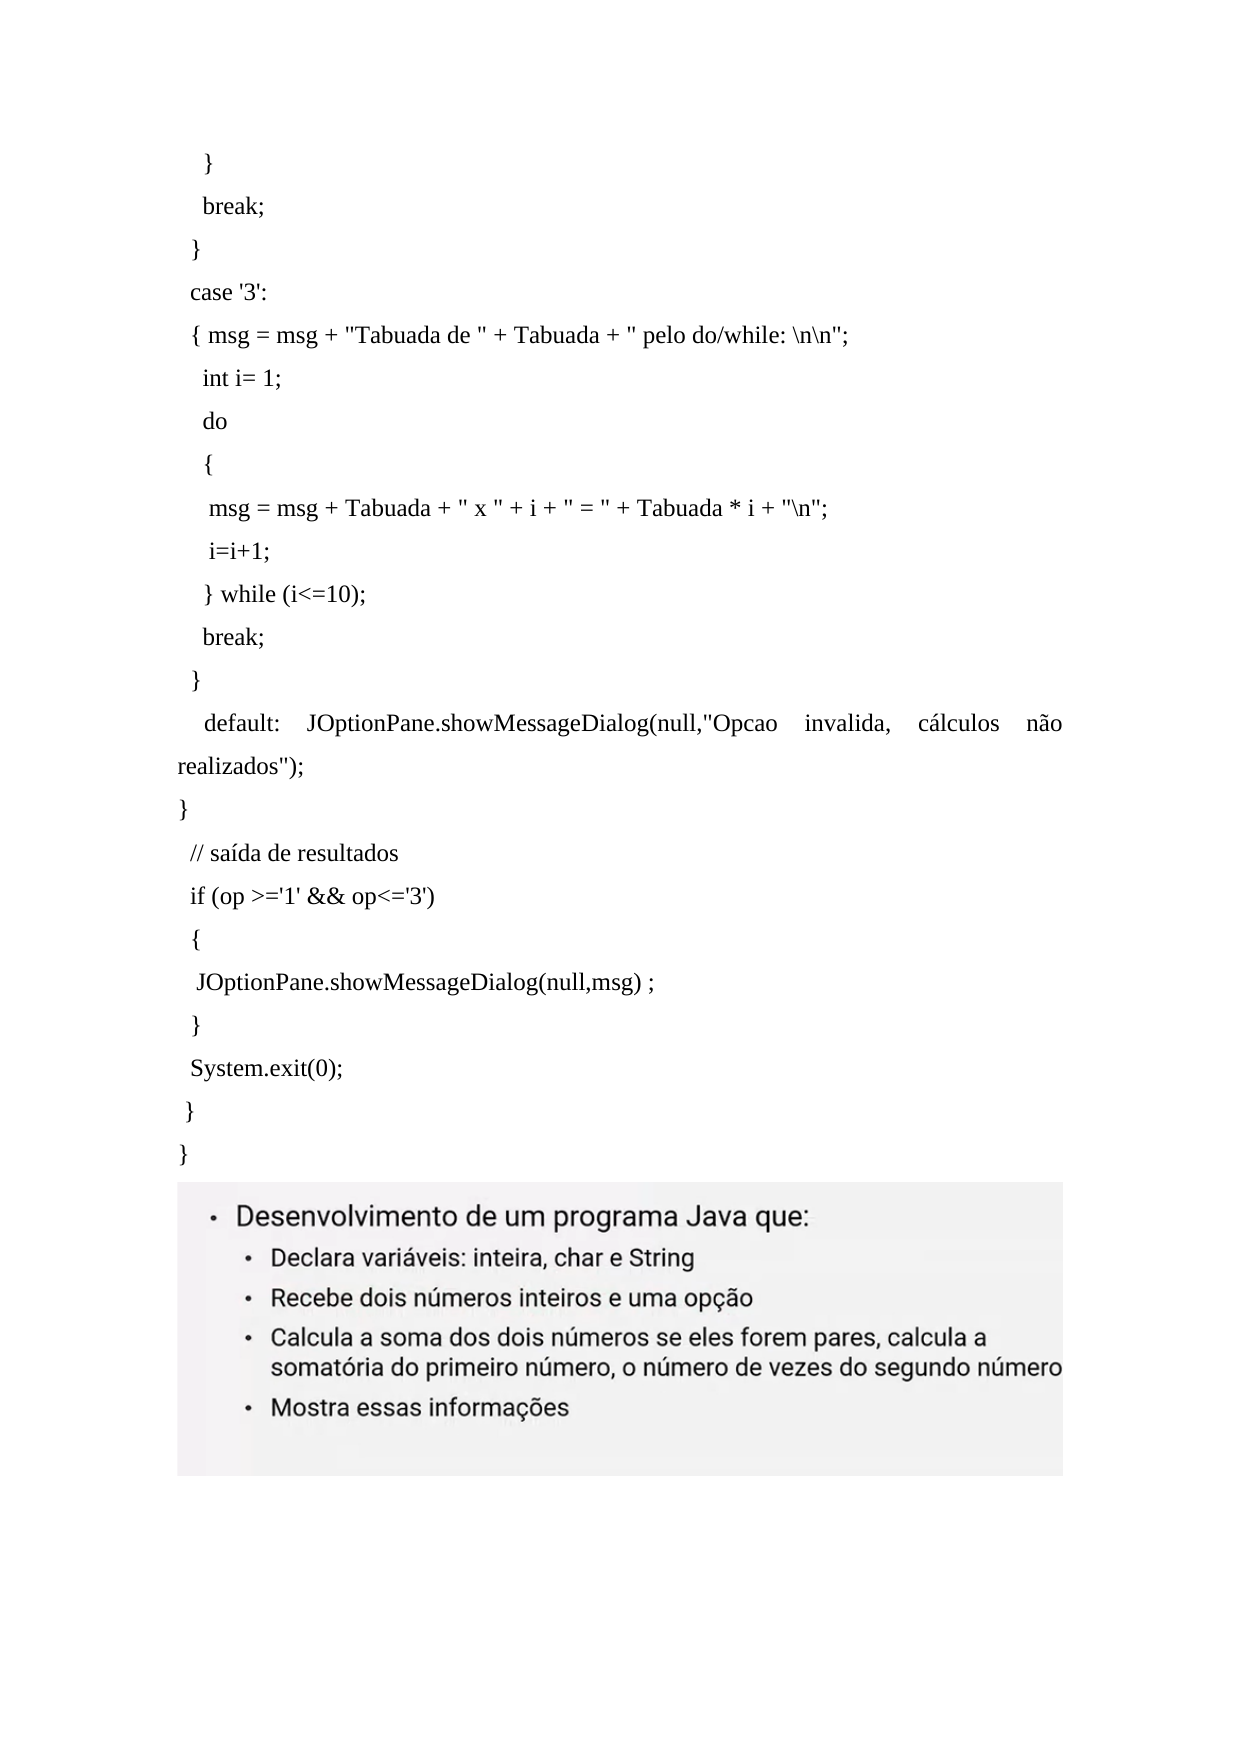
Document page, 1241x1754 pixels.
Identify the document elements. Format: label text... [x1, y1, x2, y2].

text if (op >='1' && op<='3') [177, 881, 1063, 909]
text { [177, 449, 1063, 478]
text break; [177, 191, 1063, 219]
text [177, 493, 1063, 521]
text } [177, 148, 1063, 176]
text } [177, 665, 1063, 694]
text } [177, 1096, 1063, 1125]
text int i= 1; [177, 363, 1063, 392]
text // saída de resultados [177, 838, 1063, 866]
text } [177, 234, 1063, 263]
text case '3': [177, 277, 1063, 306]
text } [177, 794, 1063, 823]
text } [177, 1139, 1063, 1168]
text { [177, 924, 1063, 953]
text do [177, 406, 1063, 435]
text JOptionPane.showMessageDialog(null,msg) ; [177, 967, 1063, 996]
text default: JOptionPane.showMessageDialog(null,"Opcao invalida, cálculos não realizados"); [177, 708, 1063, 780]
text } while (i<=10); [177, 579, 1063, 608]
picture [177, 1182, 1063, 1476]
text System.exit(0); [177, 1053, 1063, 1082]
text { msg = msg + "Tabuada de " + Tabuada + " pelo do/while: \n\n"; [177, 320, 1063, 349]
text break; [177, 622, 1063, 651]
text i=i+1; [177, 536, 1063, 564]
text } [177, 1010, 1063, 1039]
